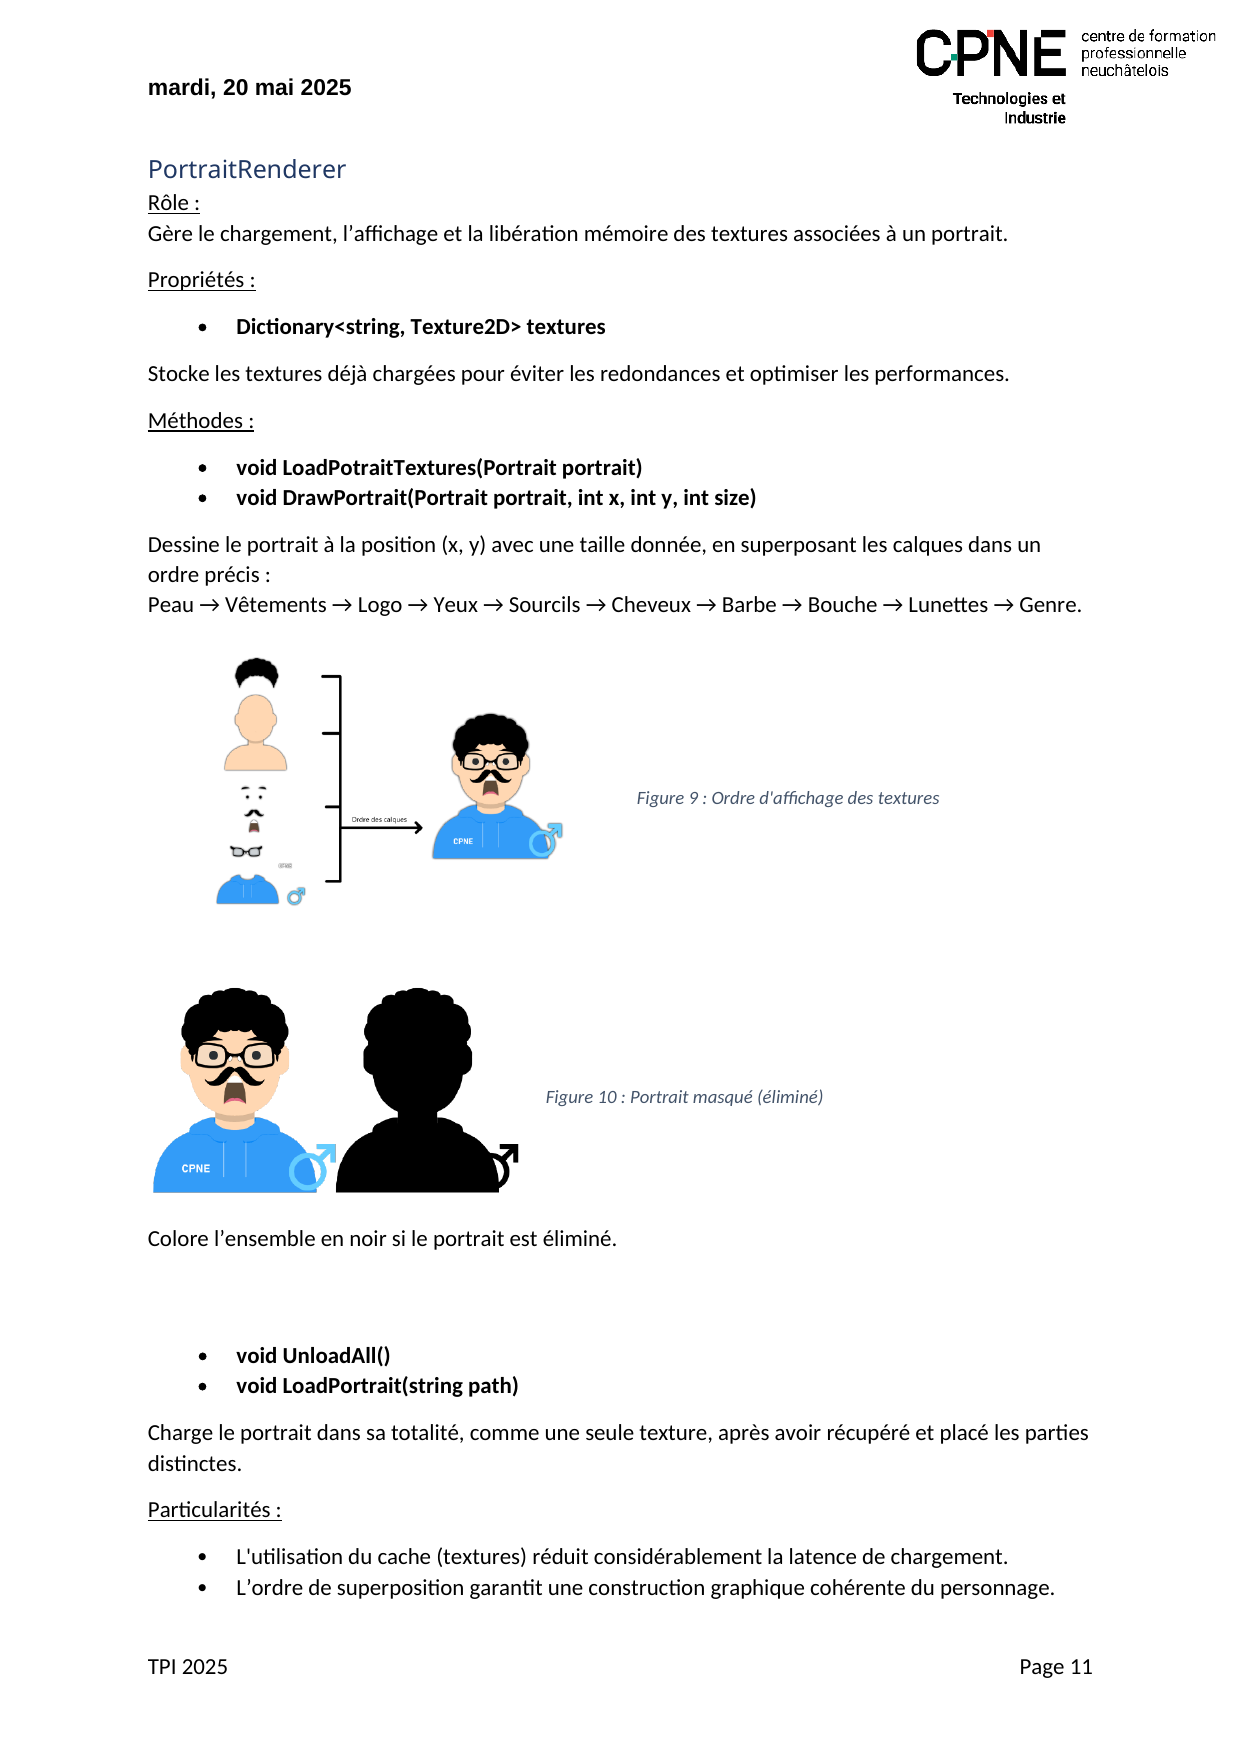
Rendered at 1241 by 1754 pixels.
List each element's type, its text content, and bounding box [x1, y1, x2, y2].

list L'utilisation du cache (textures) réduit considérablement la latence de chargement. [199, 1542, 1093, 1570]
list Dictionary<string, Texture2D> textures [199, 312, 1093, 341]
text Stocke les textures déjà chargées pour éviter les redondances et optimiser les performances. [148, 359, 1093, 387]
subtitle PortraitRenderer [148, 152, 1093, 186]
text Méthodes : [148, 406, 1093, 434]
picture [916, 29, 1216, 124]
list L’ordre de superposition garantit une construction graphique cohérente du personnage. [199, 1573, 1093, 1601]
list void UnloadAll() [199, 1341, 1093, 1369]
text Dessine le portrait à la position (x, y) avec une taille donnée, en superposant les calques dans un ordre précis : Peau → Vêtements → Logo → Yeux → Sourcils → Cheveux → Barbe → Bouche → Lunettes → Genre. [148, 530, 1093, 619]
text Rôle : Gère le chargement, l’affichage et la libération mémoire des textures associées à un portrait. [148, 188, 1093, 247]
list void DrawPortrait(Portrait portrait, int x, int y, int size) [199, 483, 1093, 511]
list void LoadPortrait(string path) [199, 1372, 1093, 1399]
list void LoadPotraitTextures(Portrait portrait) [199, 453, 1093, 481]
text Propriétés : [148, 266, 1093, 294]
picture [147, 985, 522, 1205]
text Charge le portrait dans sa totalité, comme une seule texture, après avoir récupéré et placé les parties distinctes. [148, 1418, 1093, 1477]
text Particularités : [148, 1496, 1093, 1523]
picture [147, 627, 596, 945]
